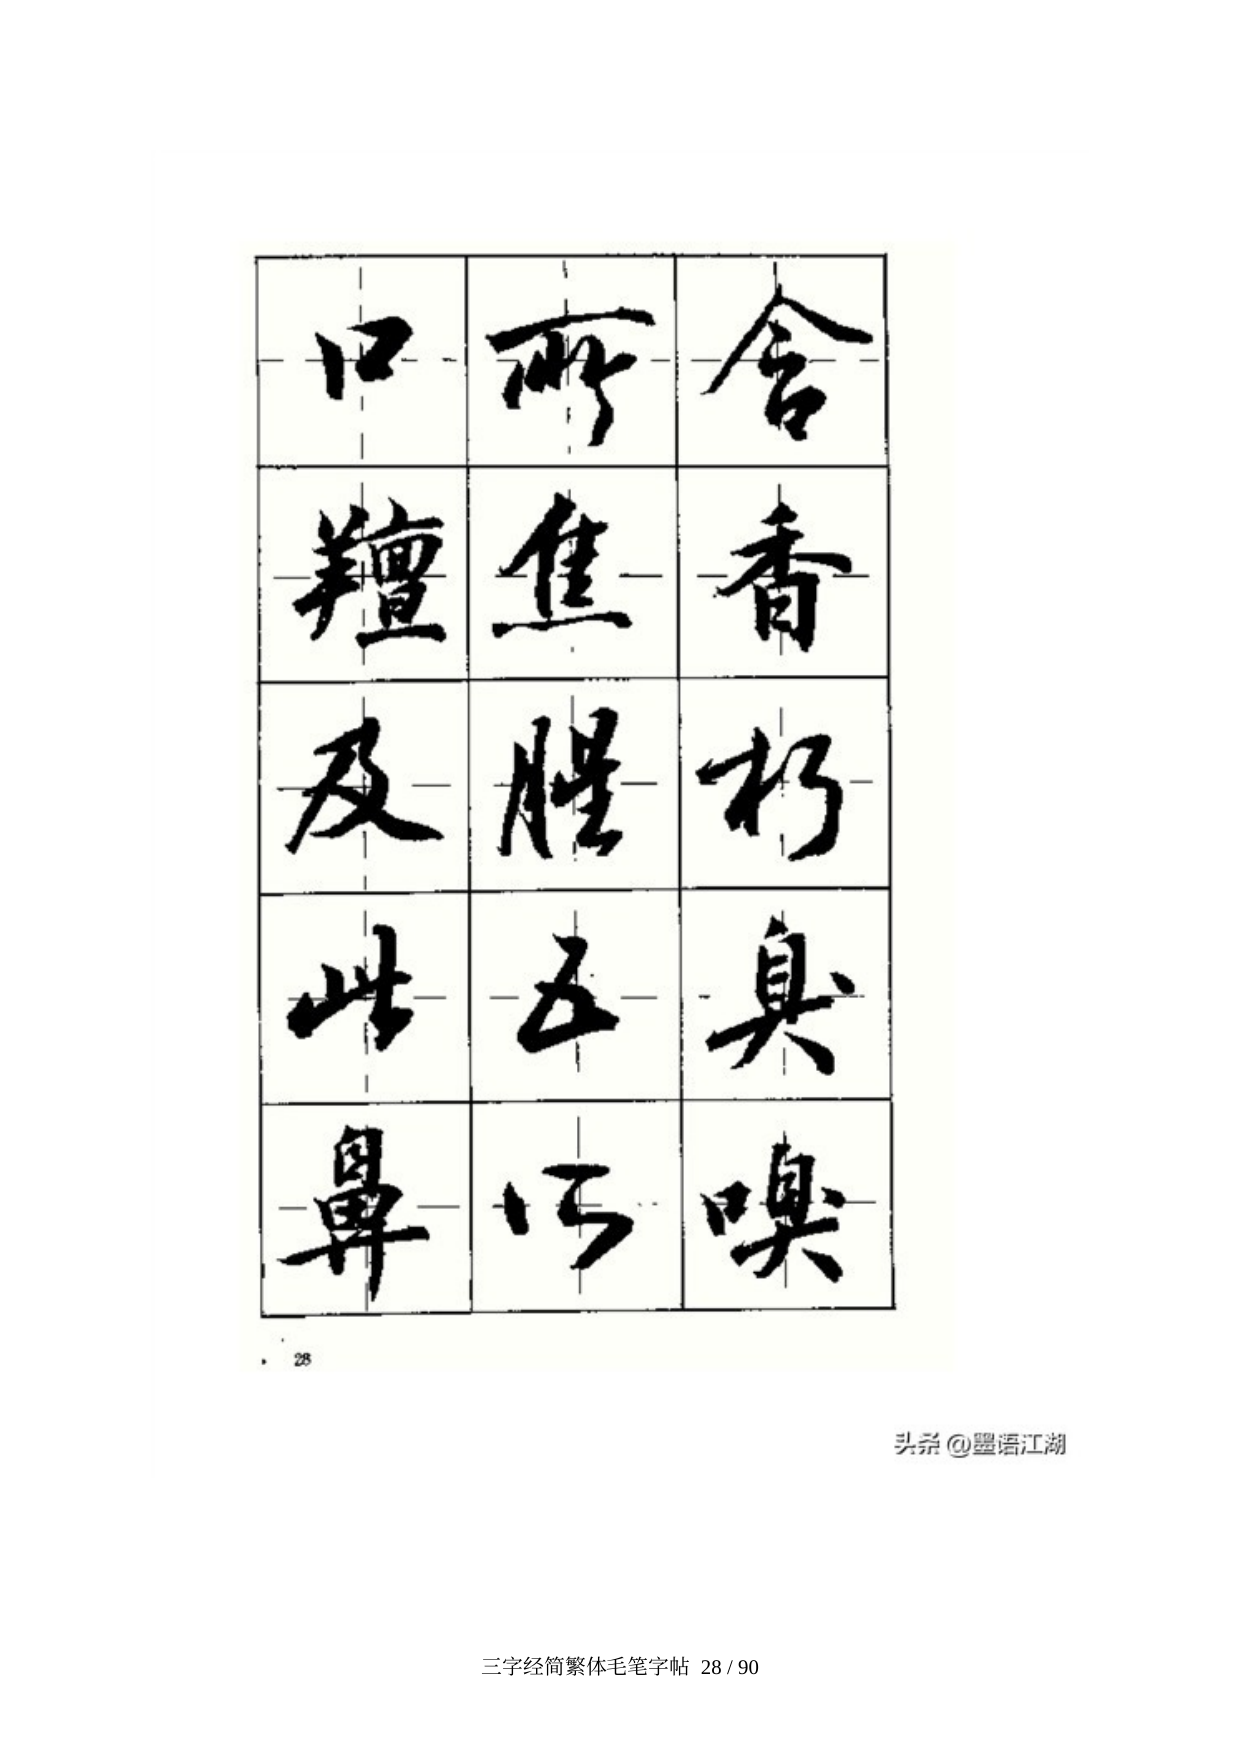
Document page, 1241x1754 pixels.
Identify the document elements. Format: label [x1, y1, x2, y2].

picture [151, 150, 1089, 1478]
